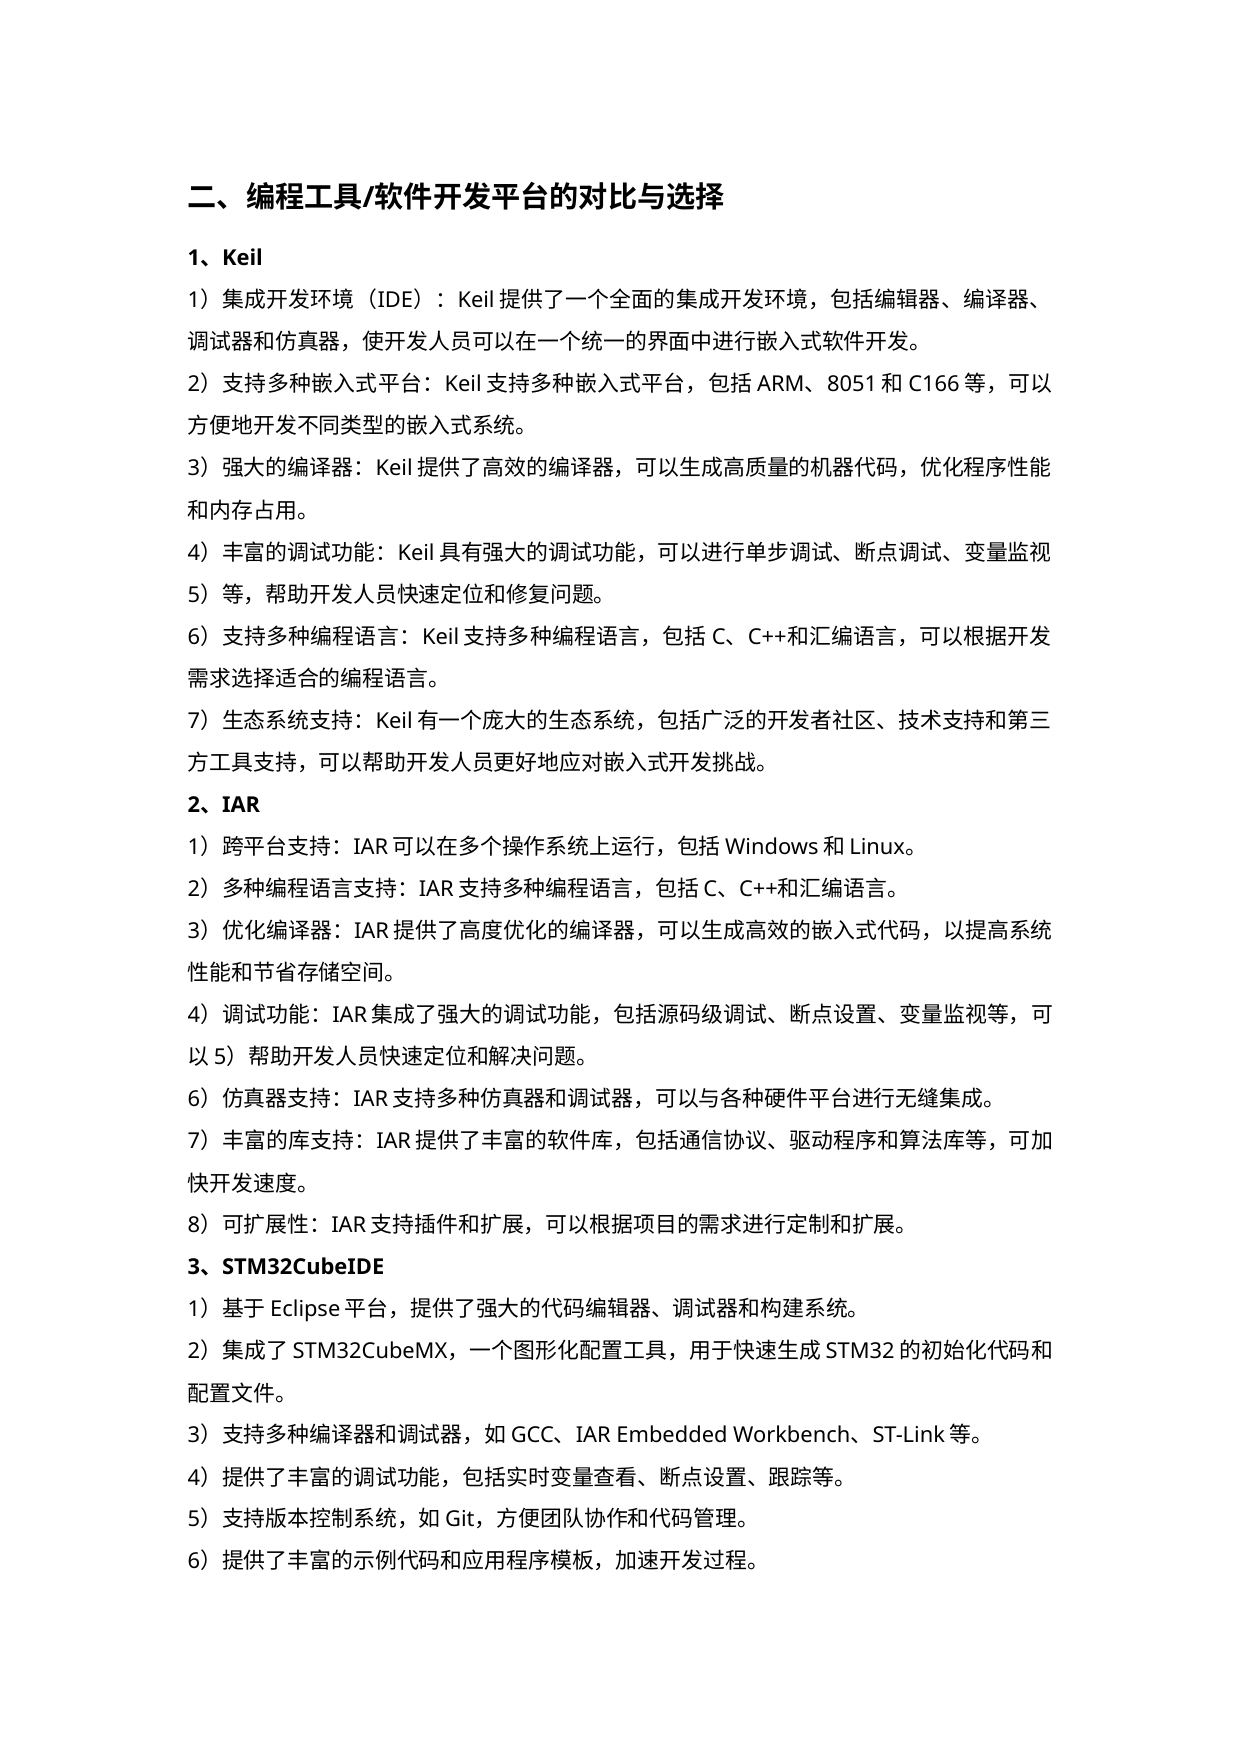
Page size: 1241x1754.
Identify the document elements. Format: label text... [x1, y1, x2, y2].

text 3）强大的编译器：Keil提供了高效的编译器，可以生成高质量的机器代码，优化程序性能和内存占用。 [187, 450, 1053, 525]
text 1）基于Eclipse平台，提供了强大的代码编辑器、调试器和构建系统。 [187, 1291, 1053, 1323]
subtitle 二、编程工具/软件开发平台的对比与选择 [187, 162, 1053, 227]
text 2）支持多种嵌入式平台：Keil支持多种嵌入式平台，包括ARM、8051和C166等，可以方便地开发不同类型的嵌入式系统。 [187, 366, 1053, 441]
text 3、STM32CubeIDE [187, 1249, 1053, 1282]
text 2）多种编程语言支持：IAR支持多种编程语言，包括C、C++和汇编语言。 [187, 871, 1053, 903]
text 8）可扩展性：IAR支持插件和扩展，可以根据项目的需求进行定制和扩展。 [187, 1207, 1053, 1239]
text 6）提供了丰富的示例代码和应用程序模板，加速开发过程。 [187, 1543, 1053, 1576]
text 4）丰富的调试功能：Keil具有强大的调试功能，可以进行单步调试、断点调试、变量监视5）等，帮助开发人员快速定位和修复问题。 [187, 534, 1053, 609]
text 3）支持多种编译器和调试器，如GCC、IAR Embedded Workbench、ST-Link等。 [187, 1417, 1053, 1450]
text 4）调试功能：IAR集成了强大的调试功能，包括源码级调试、断点设置、变量监视等，可以5）帮助开发人员快速定位和解决问题。 [187, 997, 1053, 1071]
text 1）集成开发环境（IDE）：Keil提供了一个全面的集成开发环境，包括编辑器、编译器、调试器和仿真器，使开发人员可以在一个统一的界面中进行嵌入式软件开发。 [187, 282, 1053, 356]
text 6）仿真器支持：IAR支持多种仿真器和调试器，可以与各种硬件平台进行无缝集成。 [187, 1081, 1053, 1113]
text 4）提供了丰富的调试功能，包括实时变量查看、断点设置、跟踪等。 [187, 1459, 1053, 1492]
text 6）支持多种编程语言：Keil支持多种编程语言，包括C、C++和汇编语言，可以根据开发需求选择适合的编程语言。 [187, 618, 1053, 693]
text 3）优化编译器：IAR提供了高度优化的编译器，可以生成高效的嵌入式代码，以提高系统性能和节省存储空间。 [187, 913, 1053, 987]
text 1）跨平台支持：IAR可以在多个操作系统上运行，包括Windows和Linux。 [187, 829, 1053, 861]
text 2、IAR [187, 787, 1053, 819]
text 7）生态系统支持：Keil有一个庞大的生态系统，包括广泛的开发者社区、技术支持和第三方工具支持，可以帮助开发人员更好地应对嵌入式开发挑战。 [187, 702, 1053, 777]
text 7）丰富的库支持：IAR提供了丰富的软件库，包括通信协议、驱动程序和算法库等，可加快开发速度。 [187, 1123, 1053, 1198]
text 5）支持版本控制系统，如Git，方便团队协作和代码管理。 [187, 1501, 1053, 1534]
text 2）集成了STM32CubeMX，一个图形化配置工具，用于快速生成STM32的初始化代码和配置文件。 [187, 1333, 1053, 1408]
text 1、Keil [187, 240, 1053, 272]
